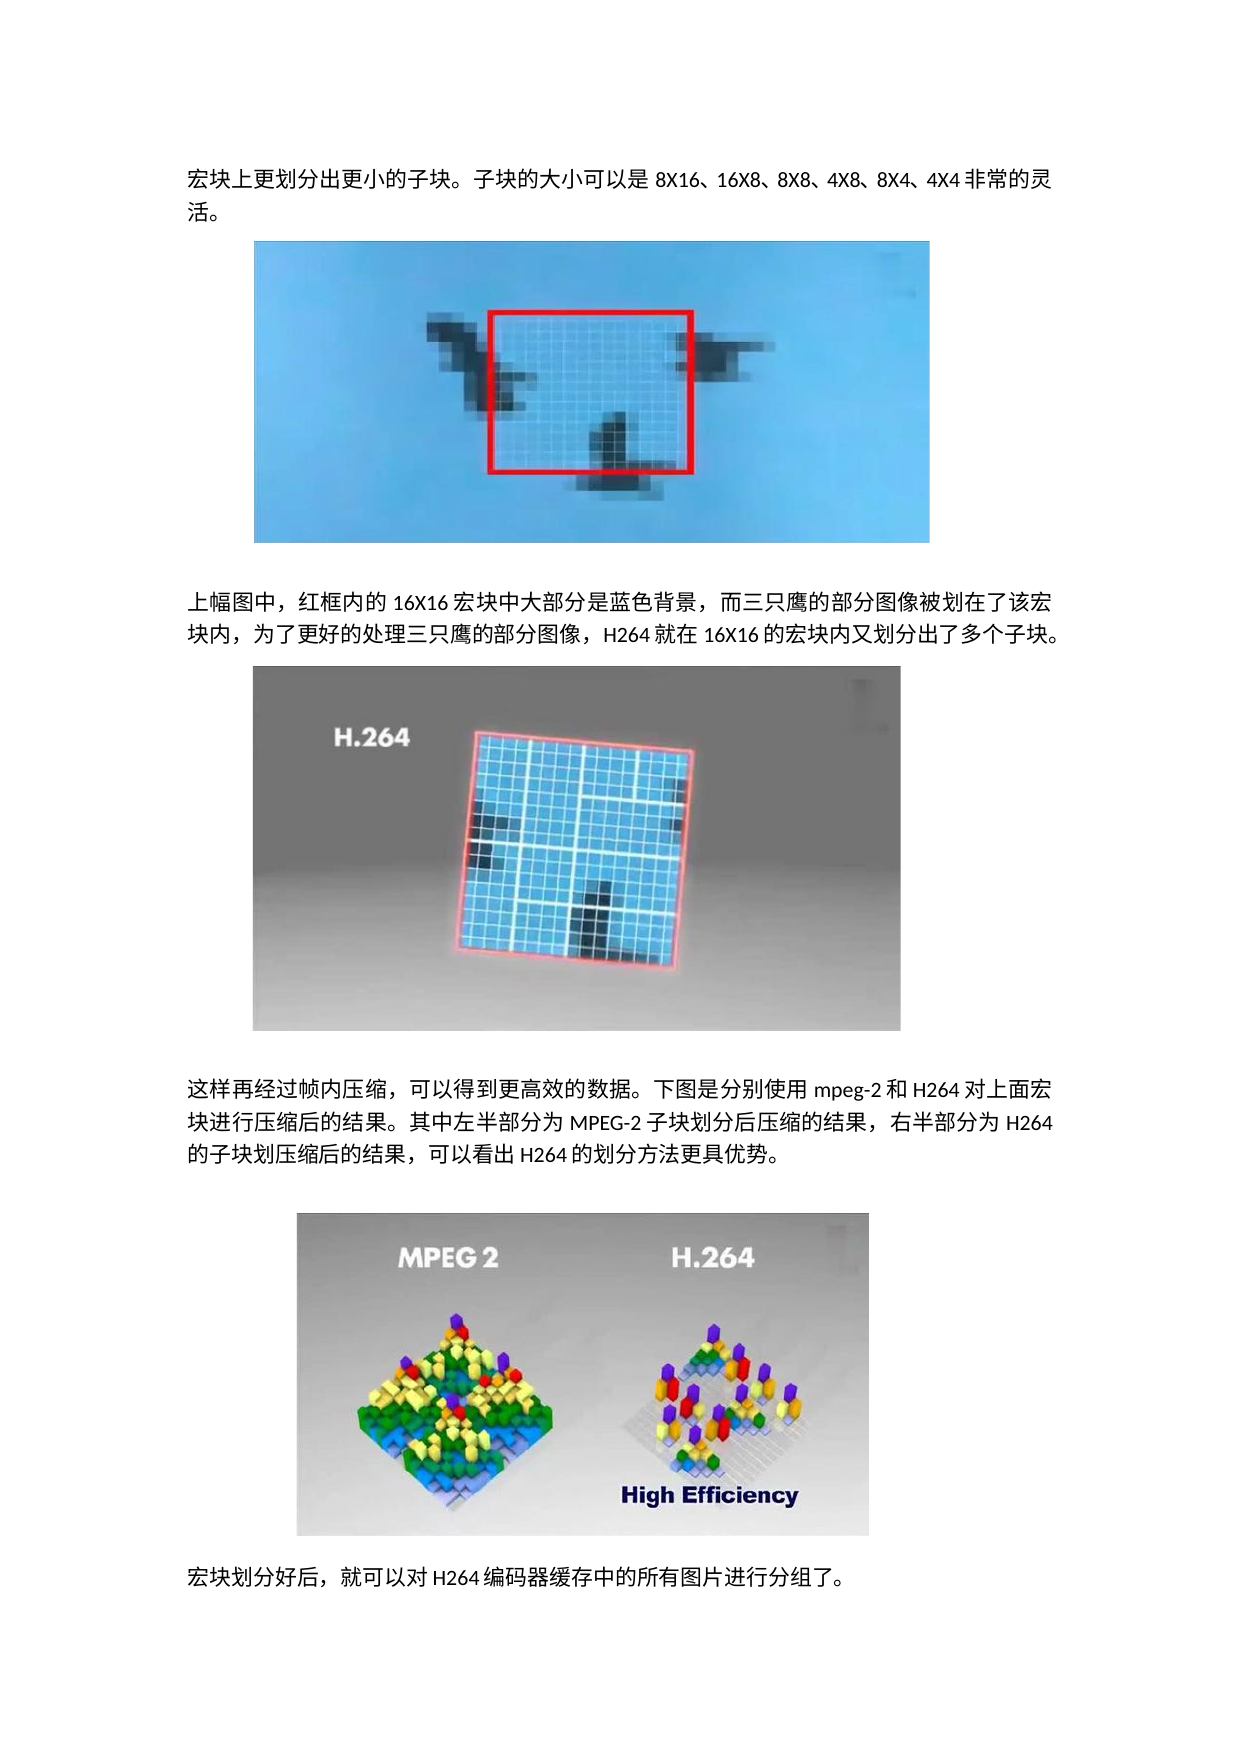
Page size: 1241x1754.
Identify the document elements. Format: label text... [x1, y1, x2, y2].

picture [252, 666, 901, 1031]
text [187, 162, 1053, 227]
text 这样再经过帧内压缩，可以得到更高效的数据。下图是分别使用mpeg-2和H264对上面宏块进行压缩后的结果。其中左半部分为MPEG-2子块划分后压缩的结果，右半部分为H264的子块划压缩后的结果，可以看出H264的划分方法更具优势。 [187, 1072, 1053, 1169]
text 上幅图中，红框内的 16X16 宏块中大部分是蓝色背景，而三只鹰的部分图像被划在了该宏块内，为了更好的处理三只鹰的部分图像，H264就在 16X16 的宏块内又划分出了多个子块。 [187, 584, 1053, 649]
picture [254, 241, 930, 543]
picture [296, 1213, 869, 1536]
